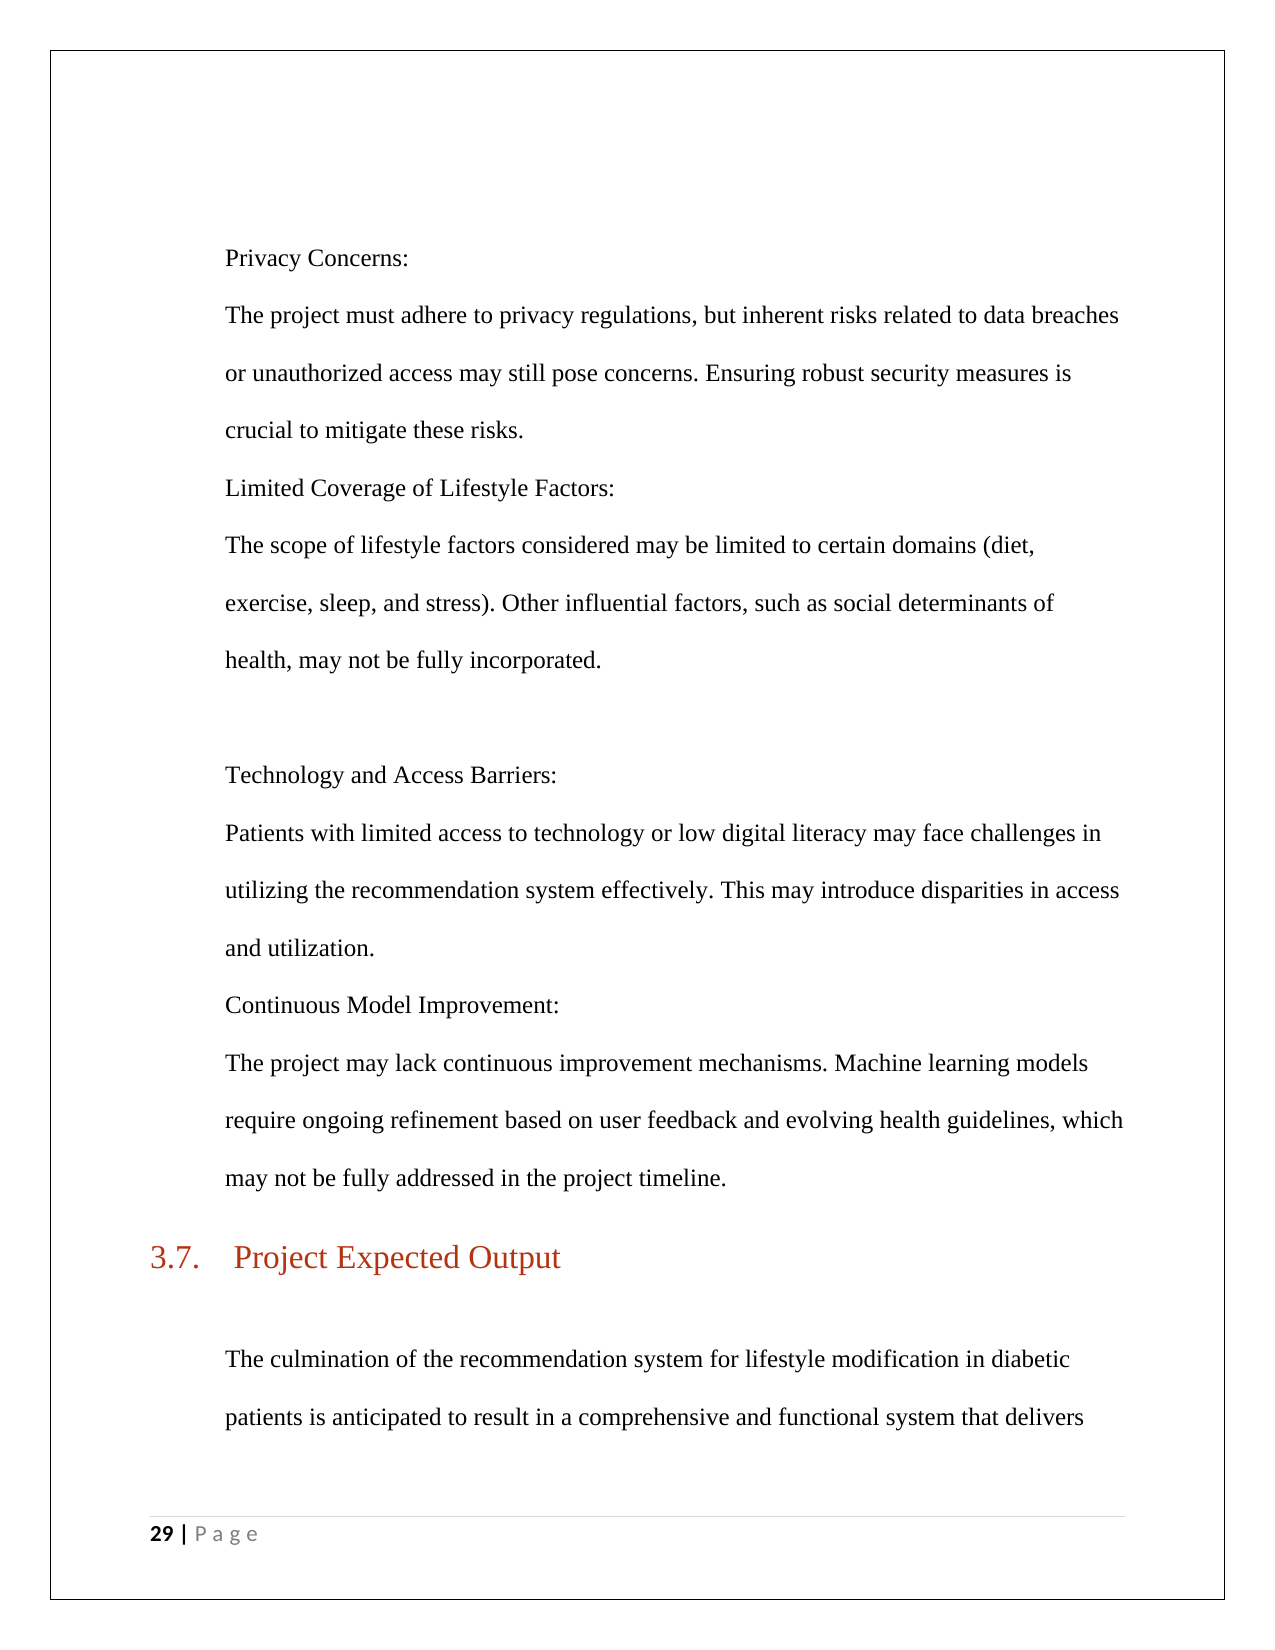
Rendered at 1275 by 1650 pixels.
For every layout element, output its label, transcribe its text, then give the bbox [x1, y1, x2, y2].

text Patients with limited access to technology or low digital literacy may face challenges in utilizing the recommendation system effectively. This may introduce disparities in access and utilization. [225, 818, 1125, 962]
text The scope of lifestyle factors considered may be limited to certain domains (diet, exercise, sleep, and stress). Other influential factors, such as social determinants of health, may not be fully incorporated. [225, 531, 1125, 674]
text Limited Coverage of Lifestyle Factors: [225, 473, 1125, 502]
text Technology and Access Barriers: [225, 761, 1125, 789]
subtitle Project Expected Output [150, 1237, 1125, 1276]
text The project must adhere to privacy regulations, but inherent risks related to data breaches or unauthorized access may still pose concerns. Ensuring robust security measures is crucial to mitigate these risks. [225, 301, 1125, 444]
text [225, 1344, 1125, 1431]
text The project may lack continuous improvement mechanisms. Machine learning models require ongoing refinement based on user feedback and evolving health guidelines, which may not be fully addressed in the project timeline. [225, 1048, 1125, 1192]
text Continuous Model Improvement: [225, 991, 1125, 1019]
text Privacy Concerns: [225, 243, 1125, 272]
